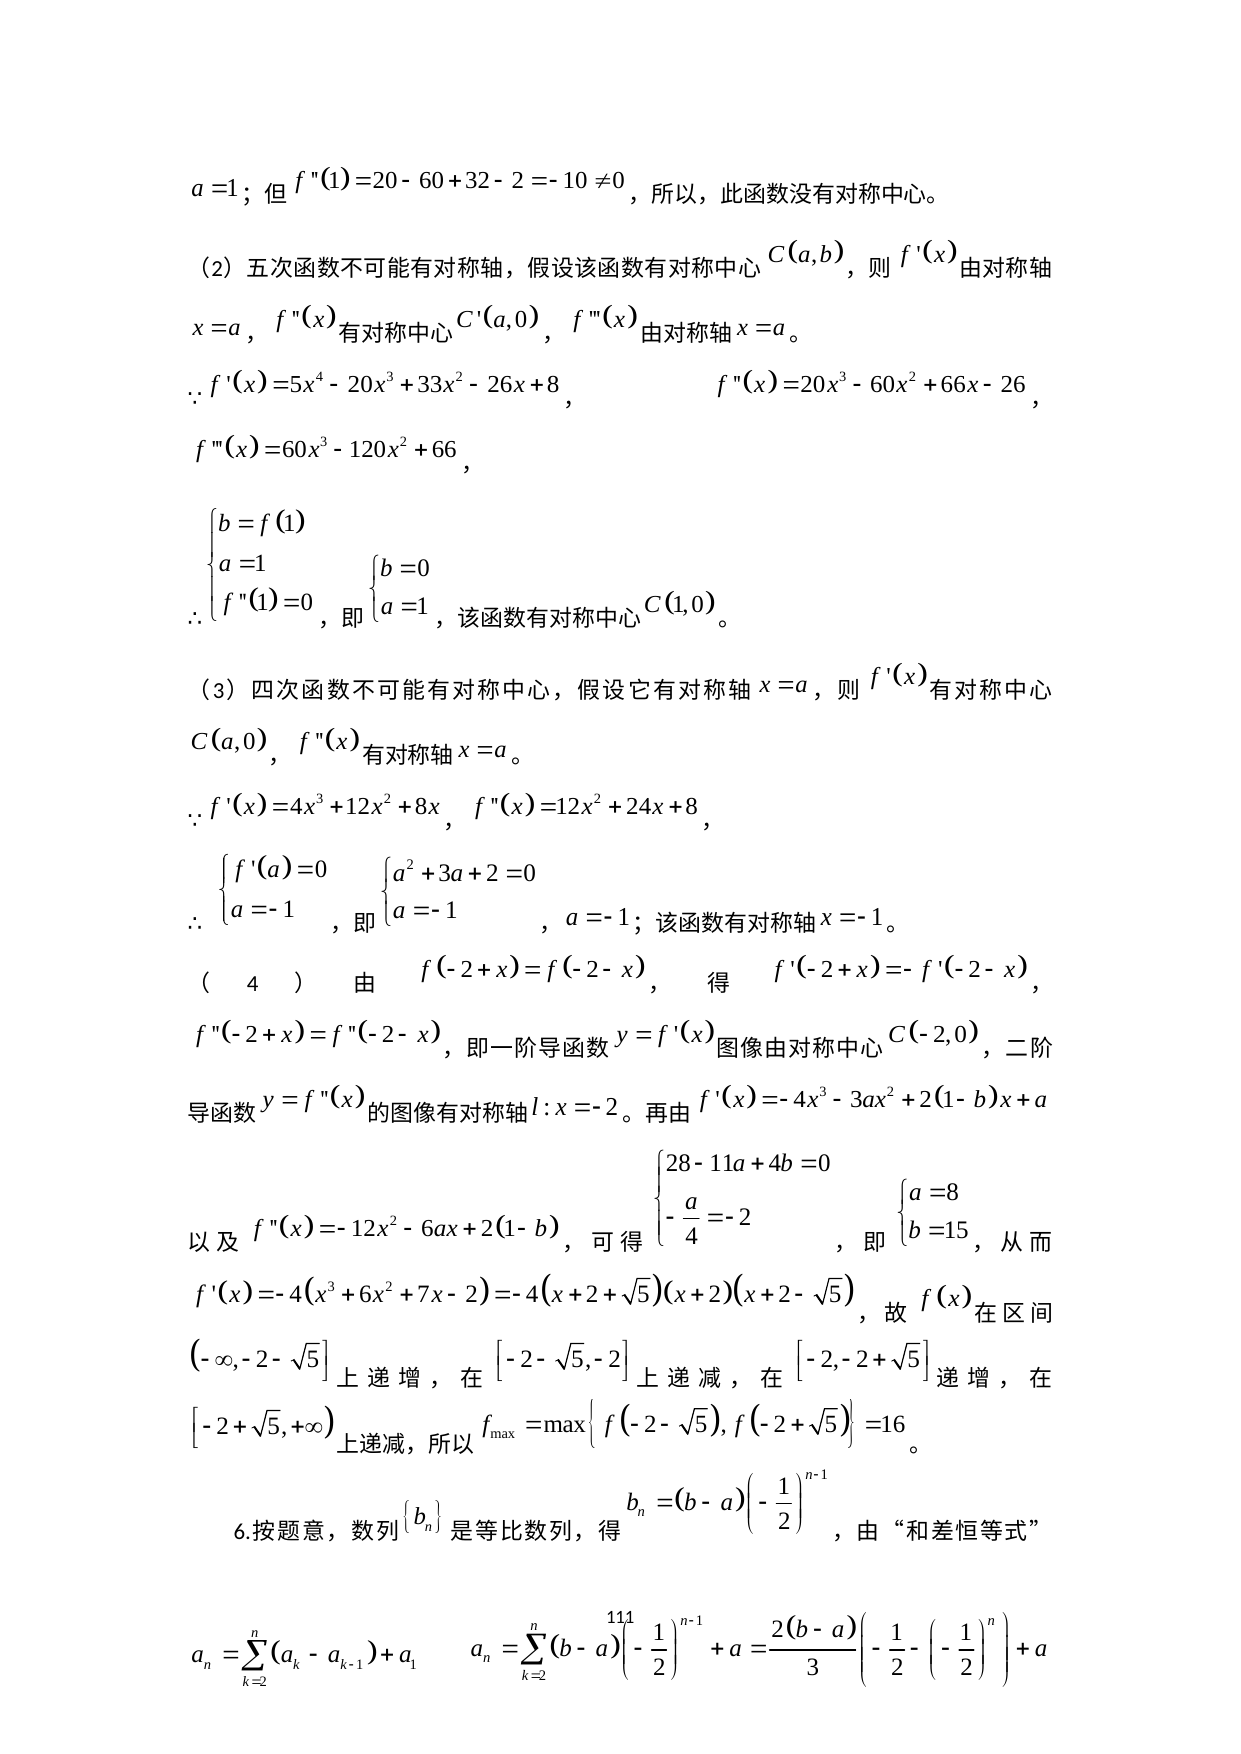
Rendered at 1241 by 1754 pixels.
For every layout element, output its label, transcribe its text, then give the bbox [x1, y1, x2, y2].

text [187, 1462, 1053, 1559]
text ∴ ，即，；该函数有对称轴。 [187, 844, 1053, 942]
text （3）四次函数不可能有对称中心，假设它有对称轴，则有对称中心，有对称轴。 [187, 649, 1053, 779]
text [187, 162, 1053, 227]
text （2）五次函数不可能有对称轴，假设该函数有对称中心，则由对称轴，有对称中心，由对称轴。 [187, 227, 1053, 357]
text （4）由，得，，即一阶导函数图像由对称中心，二阶导函数的图像有对称轴。再由以及，可得，即，从而，故在区间上递增，在上递减，在递增，在上递减，所以。 [187, 942, 1053, 1462]
text ∵，， [187, 779, 1053, 844]
text ∴，即，该函数有对称中心。 [187, 487, 1053, 649]
text ∵，，， [187, 357, 1053, 487]
